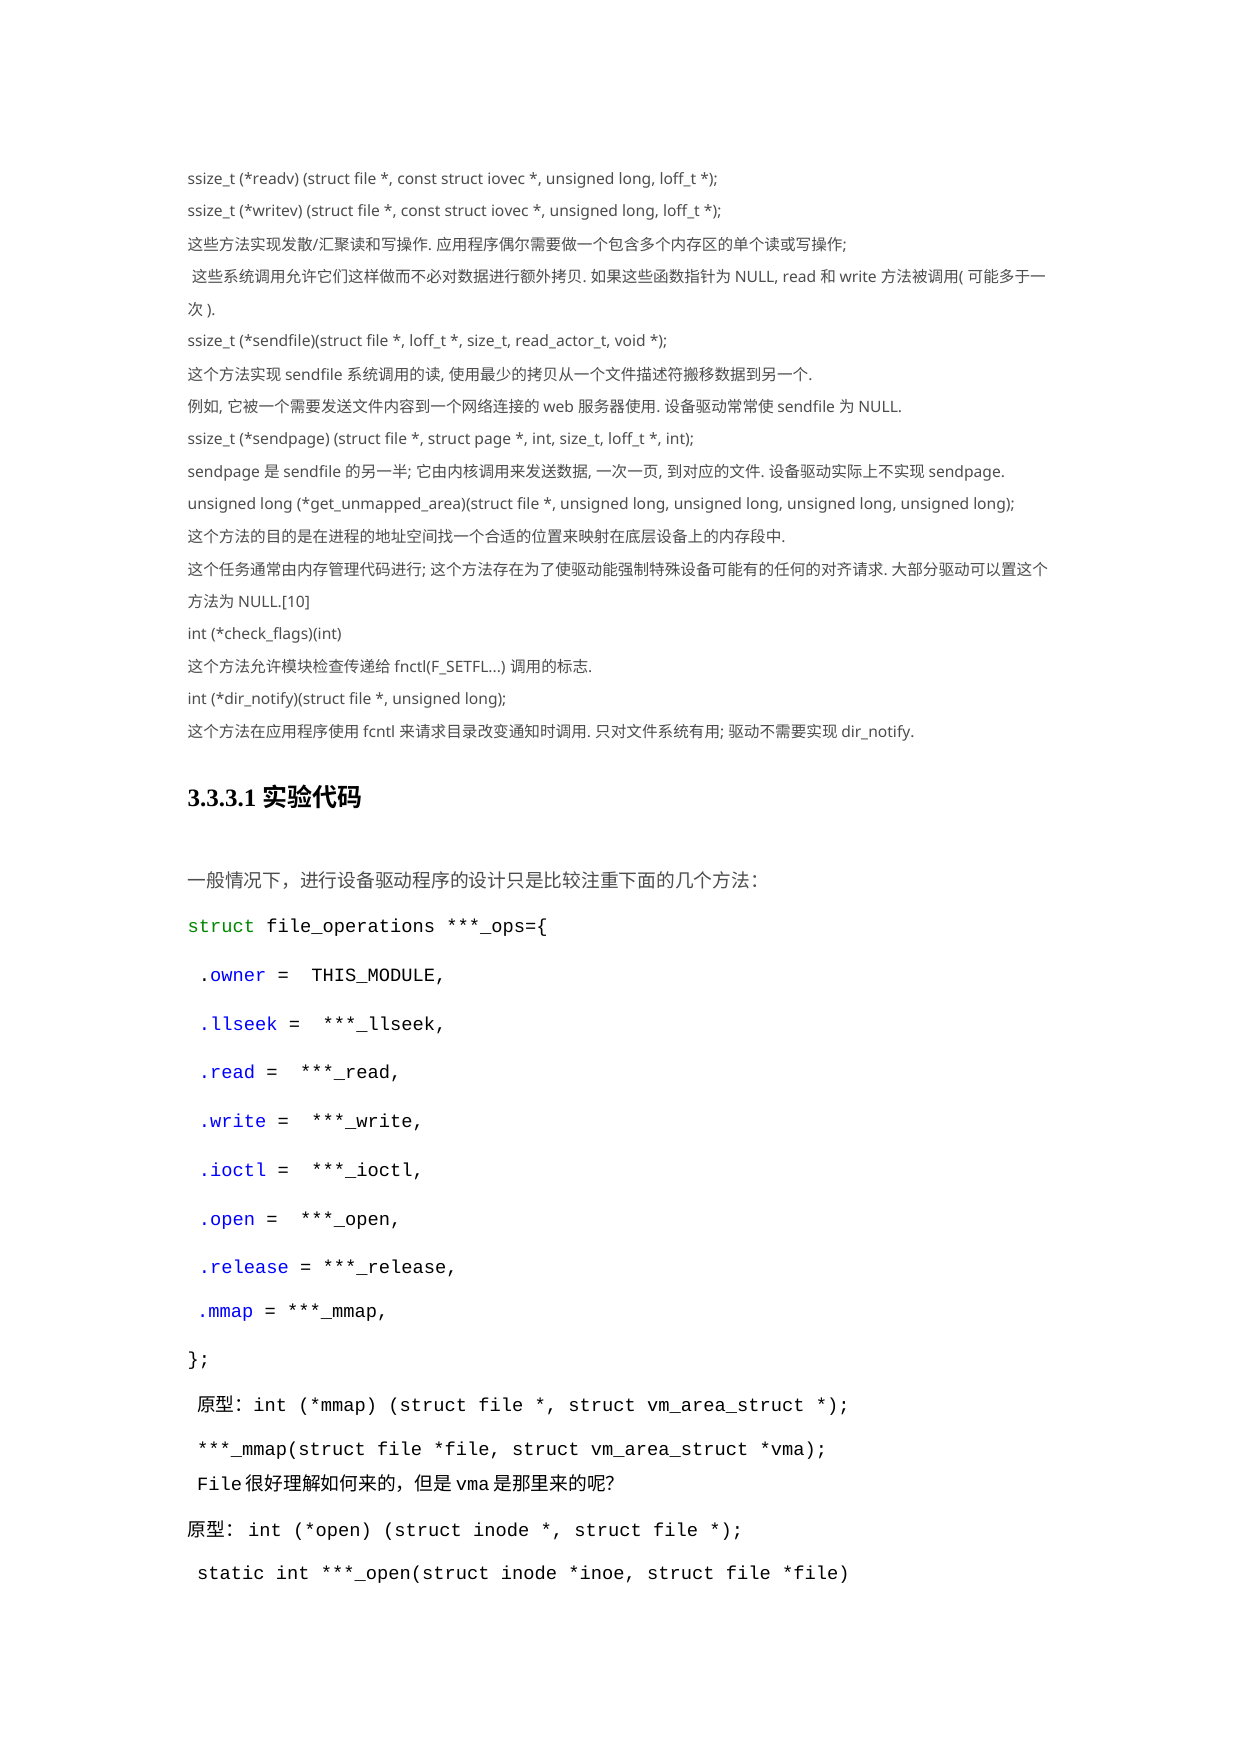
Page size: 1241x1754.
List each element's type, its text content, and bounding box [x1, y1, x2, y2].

text 一般情况下，进行设备驱动程序的设计只是比较注重下面的几个方法： struct file_operations ***_ops={ .owner = THIS_MODULE, .llseek = ***_llseek, .read = ***_read, .write = ***_write, .ioctl = ***_ioctl, .open = ***_open, .release = ***_release, [187, 863, 1053, 1285]
text int (*check_flags)(int) 这个方法允许模块检查传递给 fnctl(F_SETFL...) 调用的标志. [187, 617, 1053, 682]
text ***_mmap(struct file *file, struct vm_area_struct *vma); [187, 1434, 1053, 1466]
text unsigned long (*get_unmapped_area)(struct file *, unsigned long, unsigned long, unsigned long, unsigned long); 这个方法的目的是在进程的地址空间找一个合适的位置来映射在底层设备上的内存段中. 这个任务通常由内存管理代码进行; 这个方法存在为了使驱动能强制特殊设备可能有的任何的对齐请求. 大部分驱动可以置这个方法为 NULL.[10] [187, 487, 1053, 617]
text 原型：int (*mmap) (struct file *, struct vm_area_struct *); [187, 1388, 1053, 1420]
subtitle 3.3.3.1 实验代码 [187, 763, 1053, 828]
text ssize_t (*readv) (struct file *, const struct iovec *, unsigned long, loff_t *); ssize_t (*writev) (struct file *, const struct iovec *, unsigned long, loff_t *); 这些方法实现发散/汇聚读和写操作. 应用程序偶尔需要做一个包含多个内存区的单个读或写操作; 这些系统调用允许它们这样做而不必对数据进行额外拷贝. 如果这些函数指针为 NULL, read 和 write 方法被调用( 可能多于一次 ). [187, 162, 1053, 324]
text int (*dir_notify)(struct file *, unsigned long); 这个方法在应用程序使用 fcntl 来请求目录改变通知时调用. 只对文件系统有用; 驱动不需要实现 dir_notify. [187, 682, 1053, 747]
text File很好理解如何来的，但是vma是那里来的呢？ [187, 1466, 1053, 1499]
text ssize_t (*sendpage) (struct file *, struct page *, int, size_t, loff_t *, int); sendpage 是 sendfile 的另一半; 它由内核调用来发送数据, 一次一页, 到对应的文件. 设备驱动实际上不实现 sendpage. [187, 422, 1053, 487]
text ssize_t (*sendfile)(struct file *, loff_t *, size_t, read_actor_t, void *); 这个方法实现 sendfile 系统调用的读, 使用最少的拷贝从一个文件描述符搬移数据到另一个. 例如, 它被一个需要发送文件内容到一个网络连接的 web 服务器使用. 设备驱动常常使 sendfile 为 NULL. [187, 324, 1053, 422]
text static int ***_open(struct inode *inoe, struct file *file) [187, 1558, 1053, 1591]
text 原型： int (*open) (struct inode *, struct file *); [187, 1512, 1053, 1545]
text .mmap = ***_mmap, }; [187, 1296, 1053, 1377]
